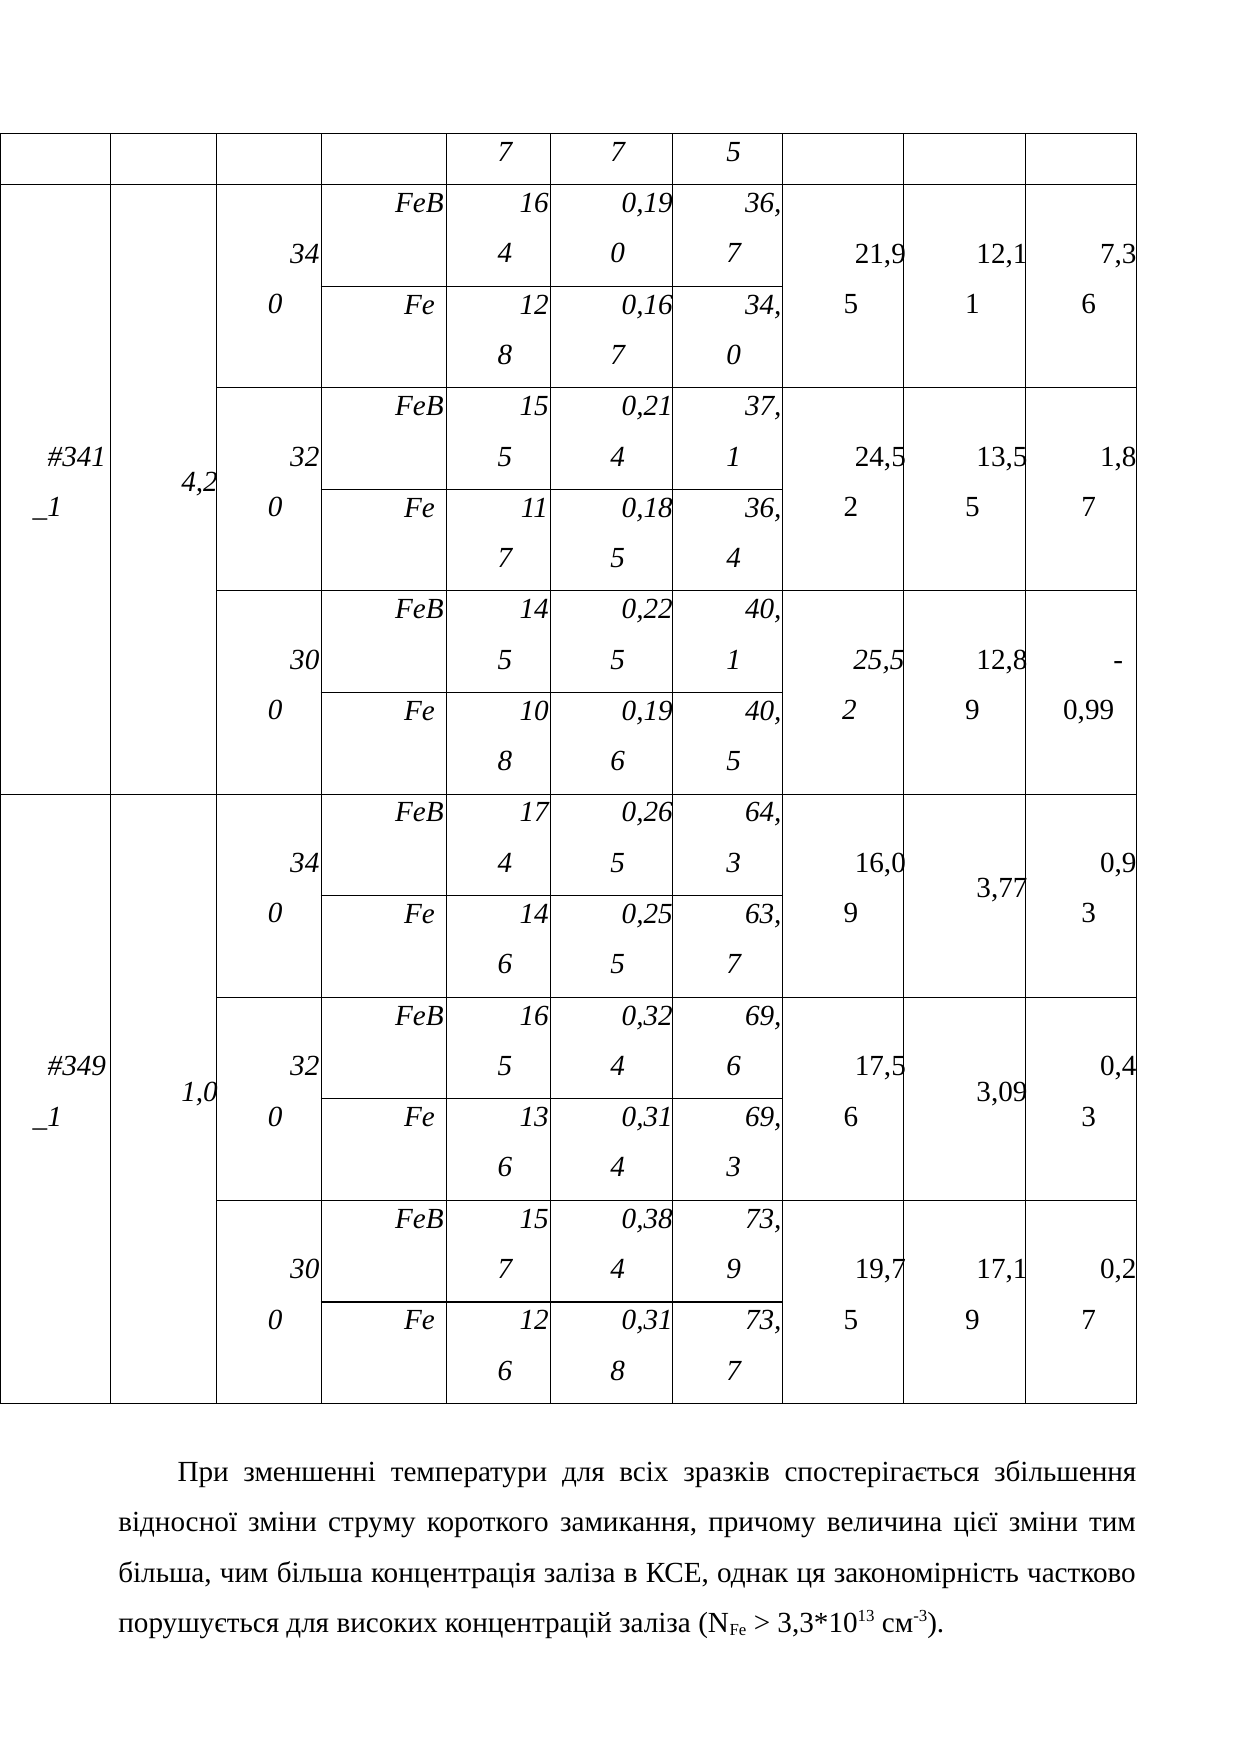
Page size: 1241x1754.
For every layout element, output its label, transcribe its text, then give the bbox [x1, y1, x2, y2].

table_cell #341_1 [1, 185, 110, 793]
table_cell 3,09 [904, 998, 1025, 1200]
table_cell 300 [217, 1201, 321, 1403]
table_cell 0,43 [1026, 998, 1136, 1200]
table_cell FeB [322, 591, 446, 692]
table_cell 73,7 [673, 1303, 782, 1403]
table_cell 165 [447, 998, 550, 1098]
table_cell 24,52 [783, 388, 903, 590]
table_cell 300 [217, 591, 321, 793]
table_cell 40,1 [673, 591, 782, 692]
table_cell 12,11 [904, 185, 1025, 387]
table_cell 0,27 [1026, 1201, 1136, 1403]
table_cell 108 [447, 693, 550, 793]
table_cell 0,318 [551, 1303, 672, 1403]
table_cell 0,185 [551, 490, 672, 590]
table_cell 1,0 [111, 795, 216, 1403]
table_cell 0,167 [551, 287, 672, 387]
table_cell 17,19 [904, 1201, 1025, 1403]
table_cell 19,75 [783, 1201, 903, 1403]
table_cell 4,2 [111, 185, 216, 793]
table_cell FeB [322, 1201, 446, 1301]
table_cell 145 [447, 591, 550, 692]
table_cell 0,367 [551, 134, 672, 184]
table_cell -0,99 [1026, 591, 1136, 793]
table_cell 64,3 [673, 795, 782, 895]
table_cell 69,6 [673, 998, 782, 1098]
table_cell FeB [322, 998, 446, 1098]
table_cell 127 [447, 134, 550, 184]
table_cell 7,36 [1026, 185, 1136, 387]
table_cell 63,7 [673, 896, 782, 997]
table_cell 12,89 [904, 591, 1025, 793]
table_cell 320 [217, 998, 321, 1200]
table_cell 21,95 [783, 185, 903, 387]
table_cell 136 [447, 1099, 550, 1200]
table_cell 37,1 [673, 388, 782, 489]
table_cell 34,0 [673, 287, 782, 387]
table_cell 0,225 [551, 591, 672, 692]
table_cell Fe [322, 490, 446, 590]
table_cell 117 [447, 490, 550, 590]
table_cell Fe [322, 134, 446, 184]
table_cell 36,7 [673, 185, 782, 286]
table_cell 0,196 [551, 693, 672, 793]
table_cell 0,265 [551, 795, 672, 895]
table_cell 0,384 [551, 1201, 672, 1301]
table_cell 174 [447, 795, 550, 895]
table_cell 146 [447, 896, 550, 997]
table_cell 0,214 [551, 388, 672, 489]
table_cell 0,324 [551, 998, 672, 1098]
table_cell 1,87 [1026, 388, 1136, 590]
table_cell 126 [447, 1303, 550, 1403]
table_cell FeB [322, 388, 446, 489]
table_cell 17,56 [783, 998, 903, 1200]
table_cell 69,3 [673, 1099, 782, 1200]
table_cell Fe [322, 693, 446, 793]
table_cell #349_1 [1, 795, 110, 1403]
table_cell 73,9 [673, 1201, 782, 1301]
table_cell 0,255 [551, 896, 672, 997]
table_cell 0,93 [1026, 795, 1136, 997]
table_cell 0,190 [551, 185, 672, 286]
table_cell 340 [217, 795, 321, 997]
table_cell 157 [447, 1201, 550, 1301]
table_cell 340 [217, 185, 321, 387]
table_cell 40,5 [673, 693, 782, 793]
table_cell Fe [322, 287, 446, 387]
table_cell 25,52 [783, 591, 903, 793]
table_cell FeB [322, 185, 446, 286]
table_cell 13,55 [904, 388, 1025, 590]
table_cell 36,4 [673, 490, 782, 590]
table_cell Fe [322, 896, 446, 997]
table_cell 128 [447, 287, 550, 387]
table_cell 164 [447, 185, 550, 286]
table_cell 16,09 [783, 795, 903, 997]
table_cell 320 [217, 388, 321, 590]
table_cell 0,314 [551, 1099, 672, 1200]
table_cell FeB [322, 795, 446, 895]
table_cell 3,77 [904, 795, 1025, 997]
table_cell Fe [322, 1099, 446, 1200]
text При зменшенні температури для всіх зразків спостерігається збільшення відносної зміни струму короткого замикання, причому величина цієї зміни тим більша, чим більша концентрація заліза в КСЕ, однак ця закономірність частково порушується для високих концентрацій заліза (NFe > 3,3*1013 см-3). [118, 1454, 1137, 1639]
table_cell 73,5 [673, 134, 782, 184]
table_cell 155 [447, 388, 550, 489]
table_cell Fe [322, 1303, 446, 1403]
